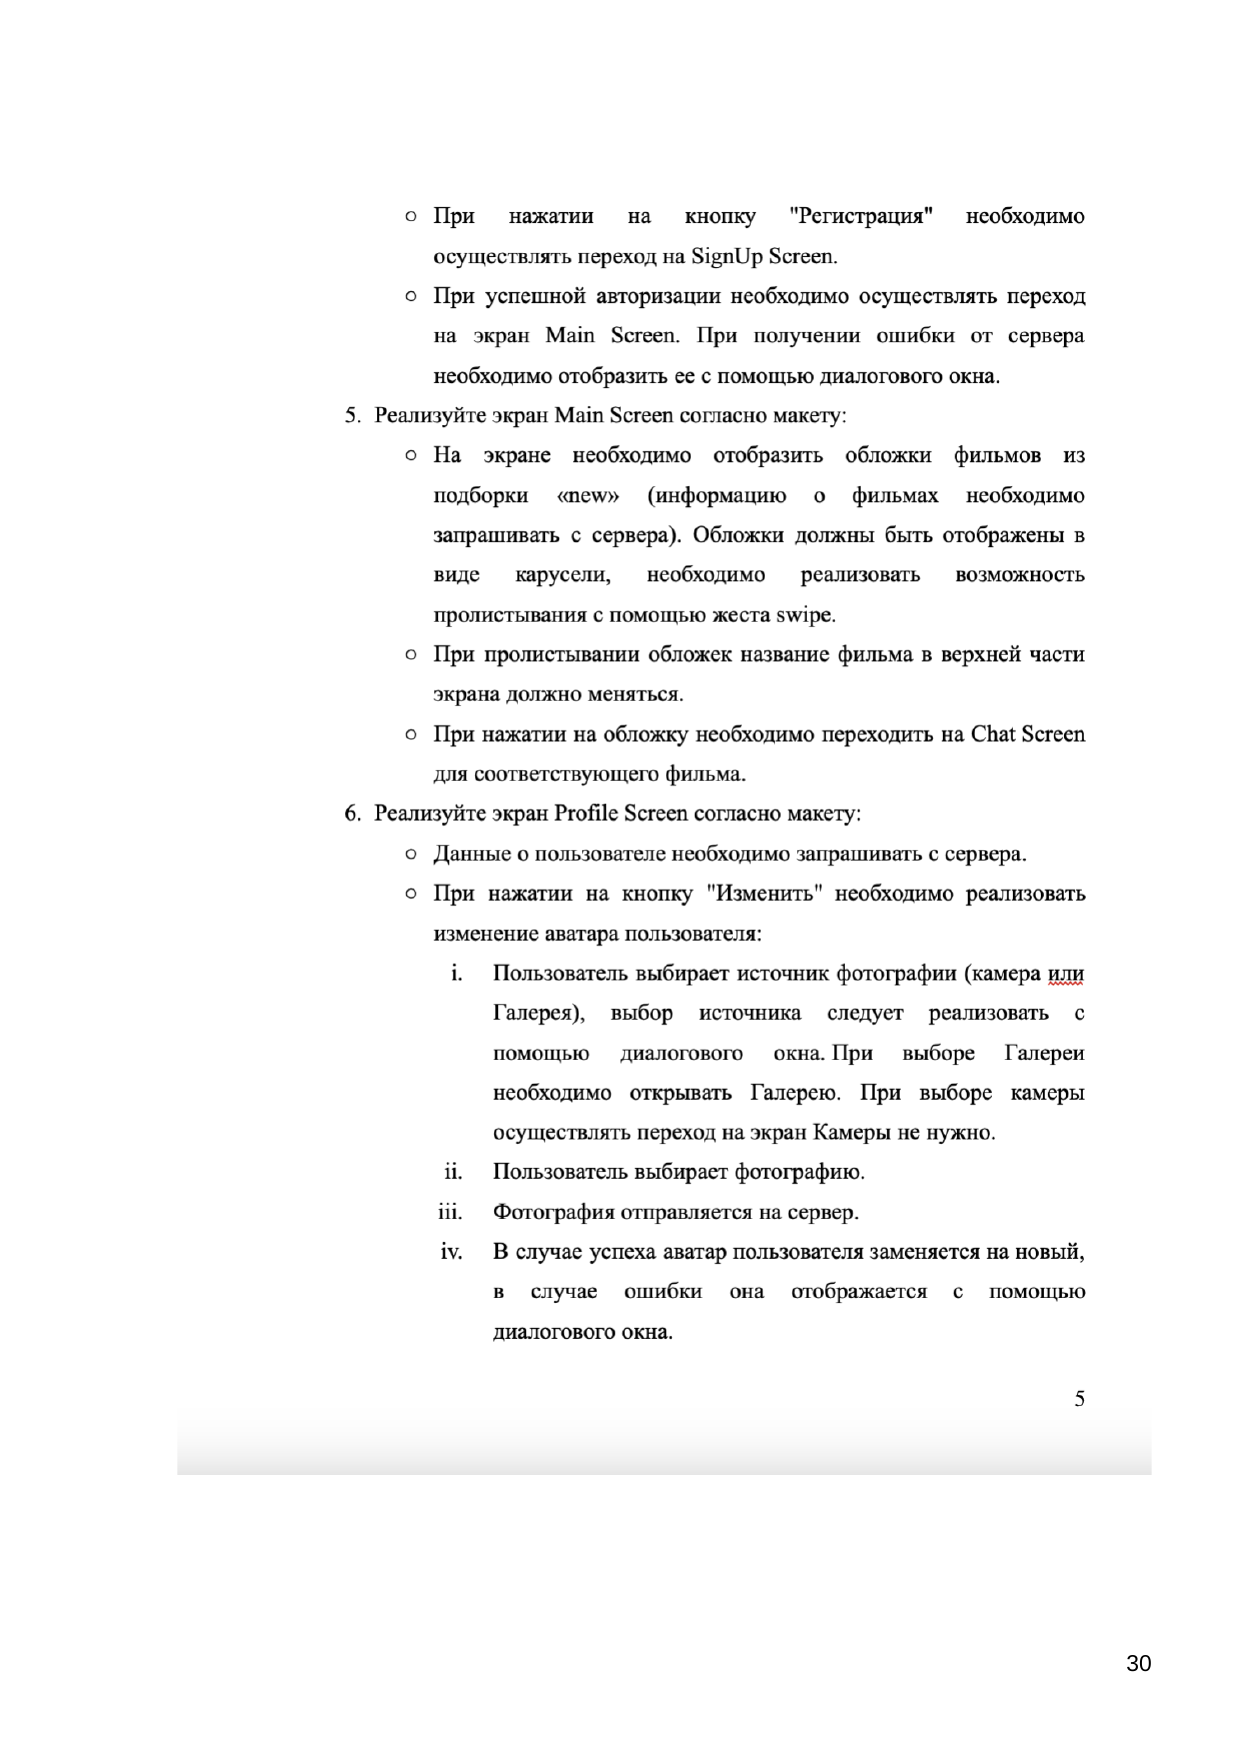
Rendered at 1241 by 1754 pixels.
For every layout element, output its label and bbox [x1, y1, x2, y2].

picture [177, 118, 1152, 1475]
